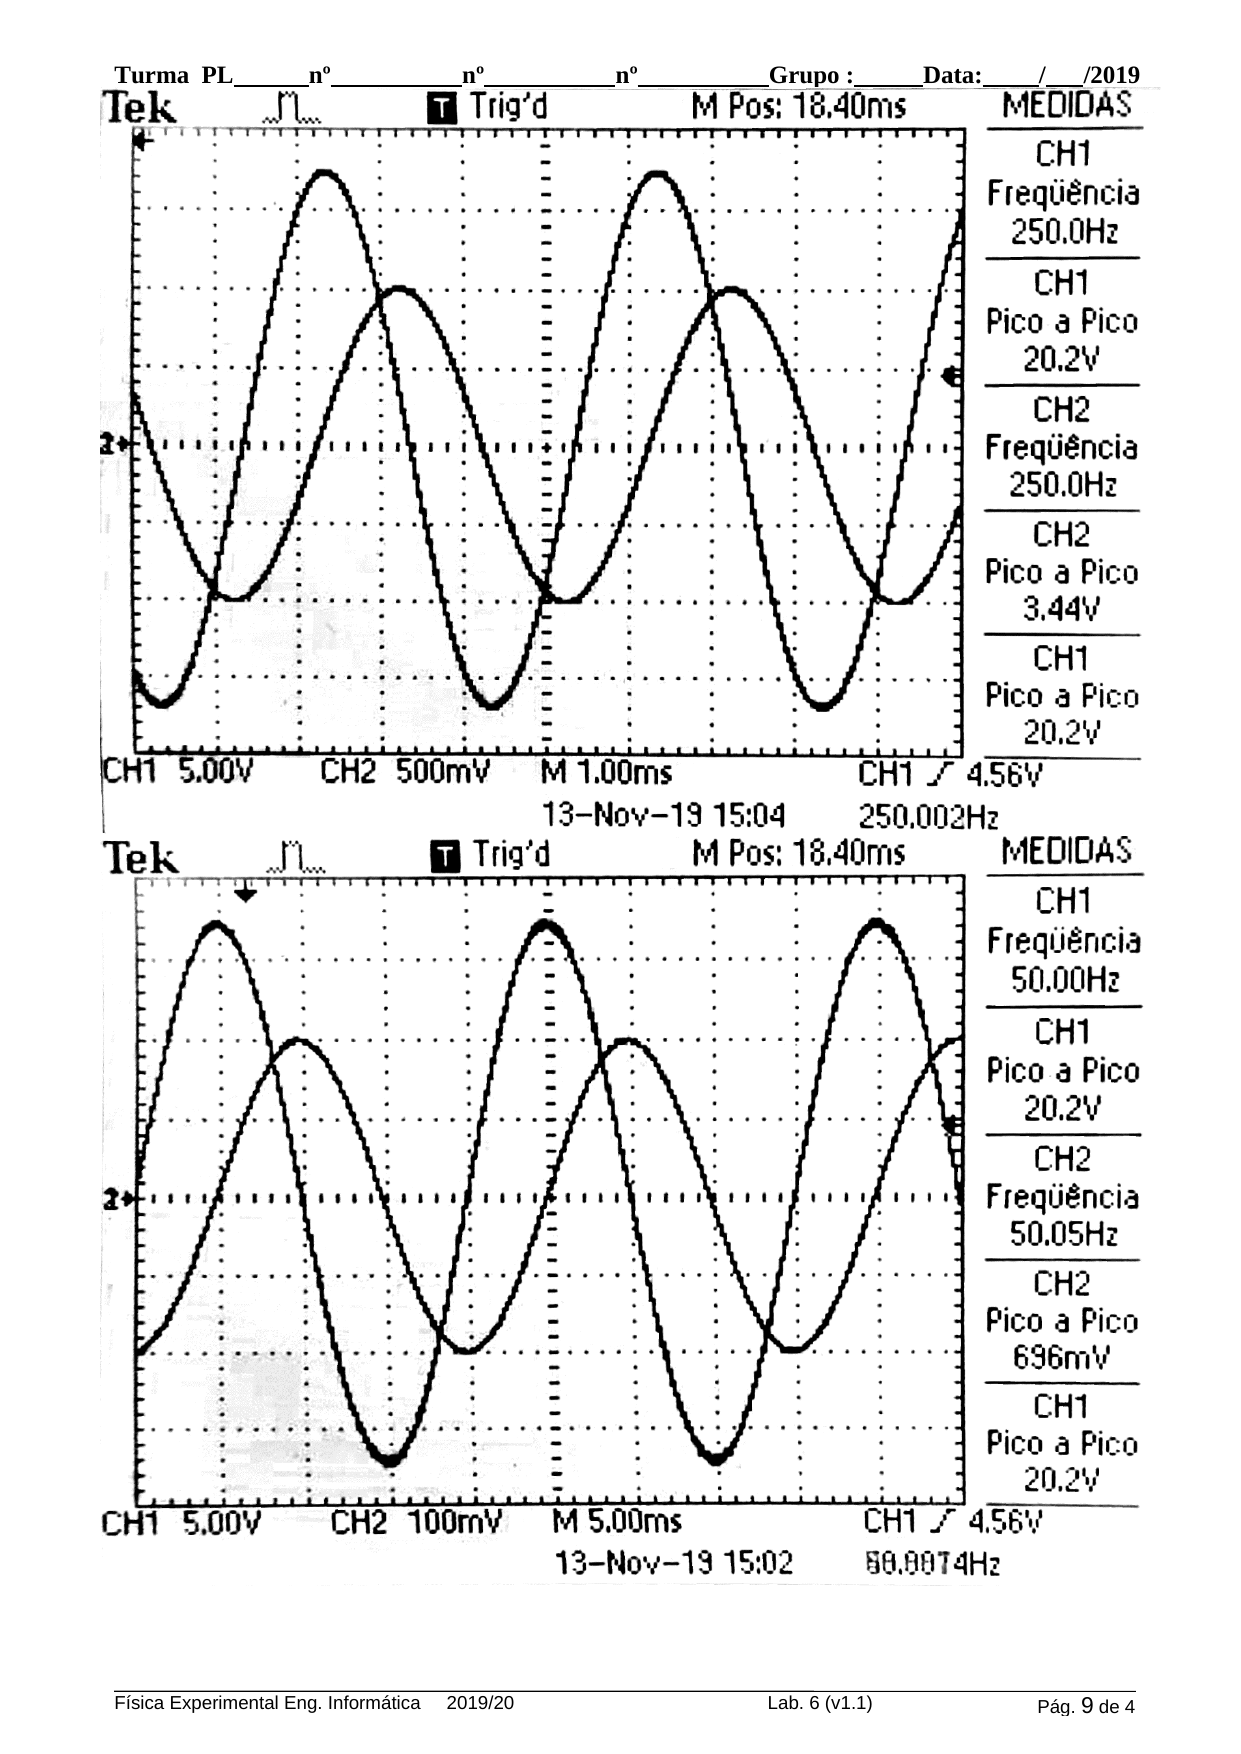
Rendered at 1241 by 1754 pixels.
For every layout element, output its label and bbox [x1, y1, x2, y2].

picture [100, 87, 1161, 1586]
